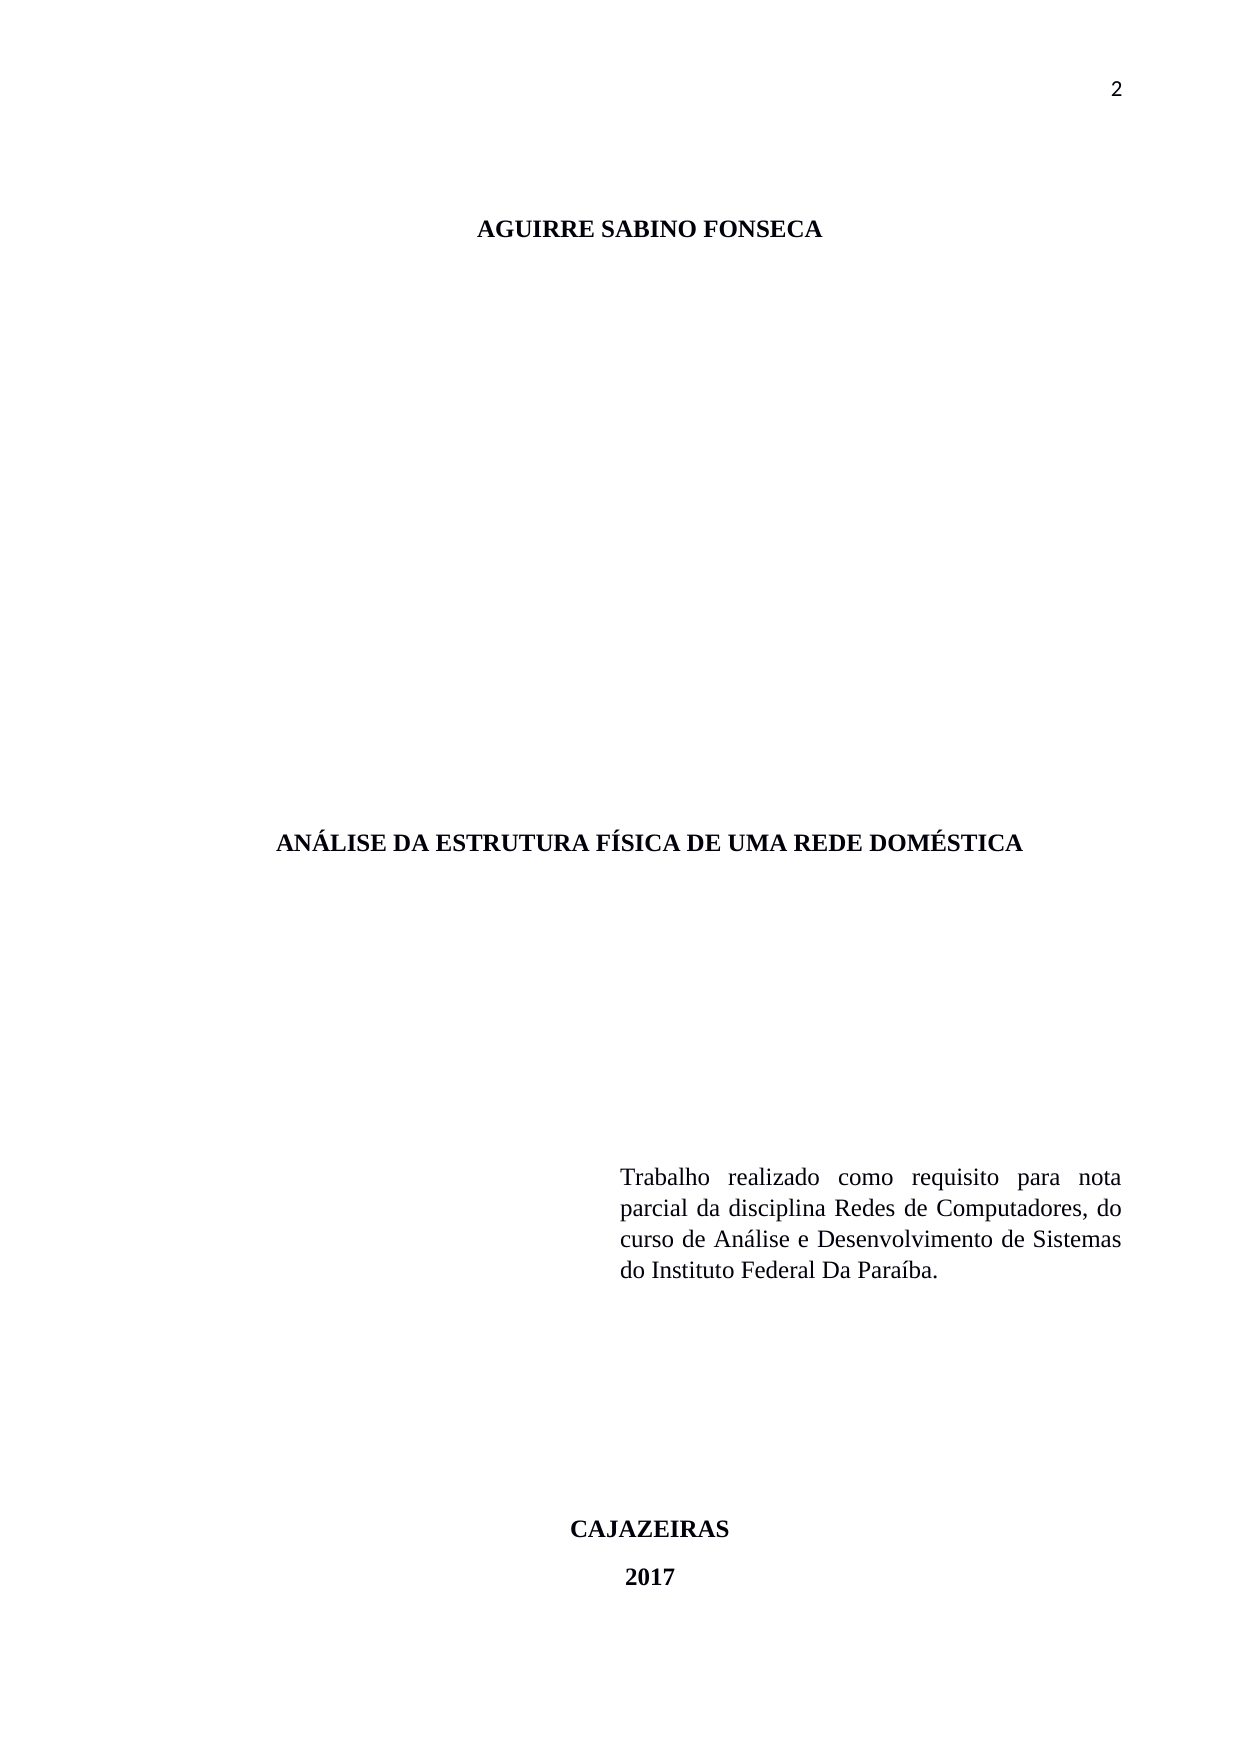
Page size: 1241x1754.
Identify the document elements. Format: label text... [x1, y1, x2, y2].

text 2017 [177, 1562, 1122, 1591]
text Trabalho realizado como requisito para nota parcial da disciplina Redes de Computadores, do curso de Análise e Desenvolvimento de Sistemas do Instituto Federal Da Paraíba. [620, 1162, 1122, 1284]
text CAJAZEIRAS [177, 1514, 1122, 1543]
text ANÁLISE DA ESTRUTURA FÍSICA DE UMA REDE DOMÉSTICA [177, 828, 1122, 857]
text AGUIRRE SABINO FONSECA [177, 214, 1122, 242]
